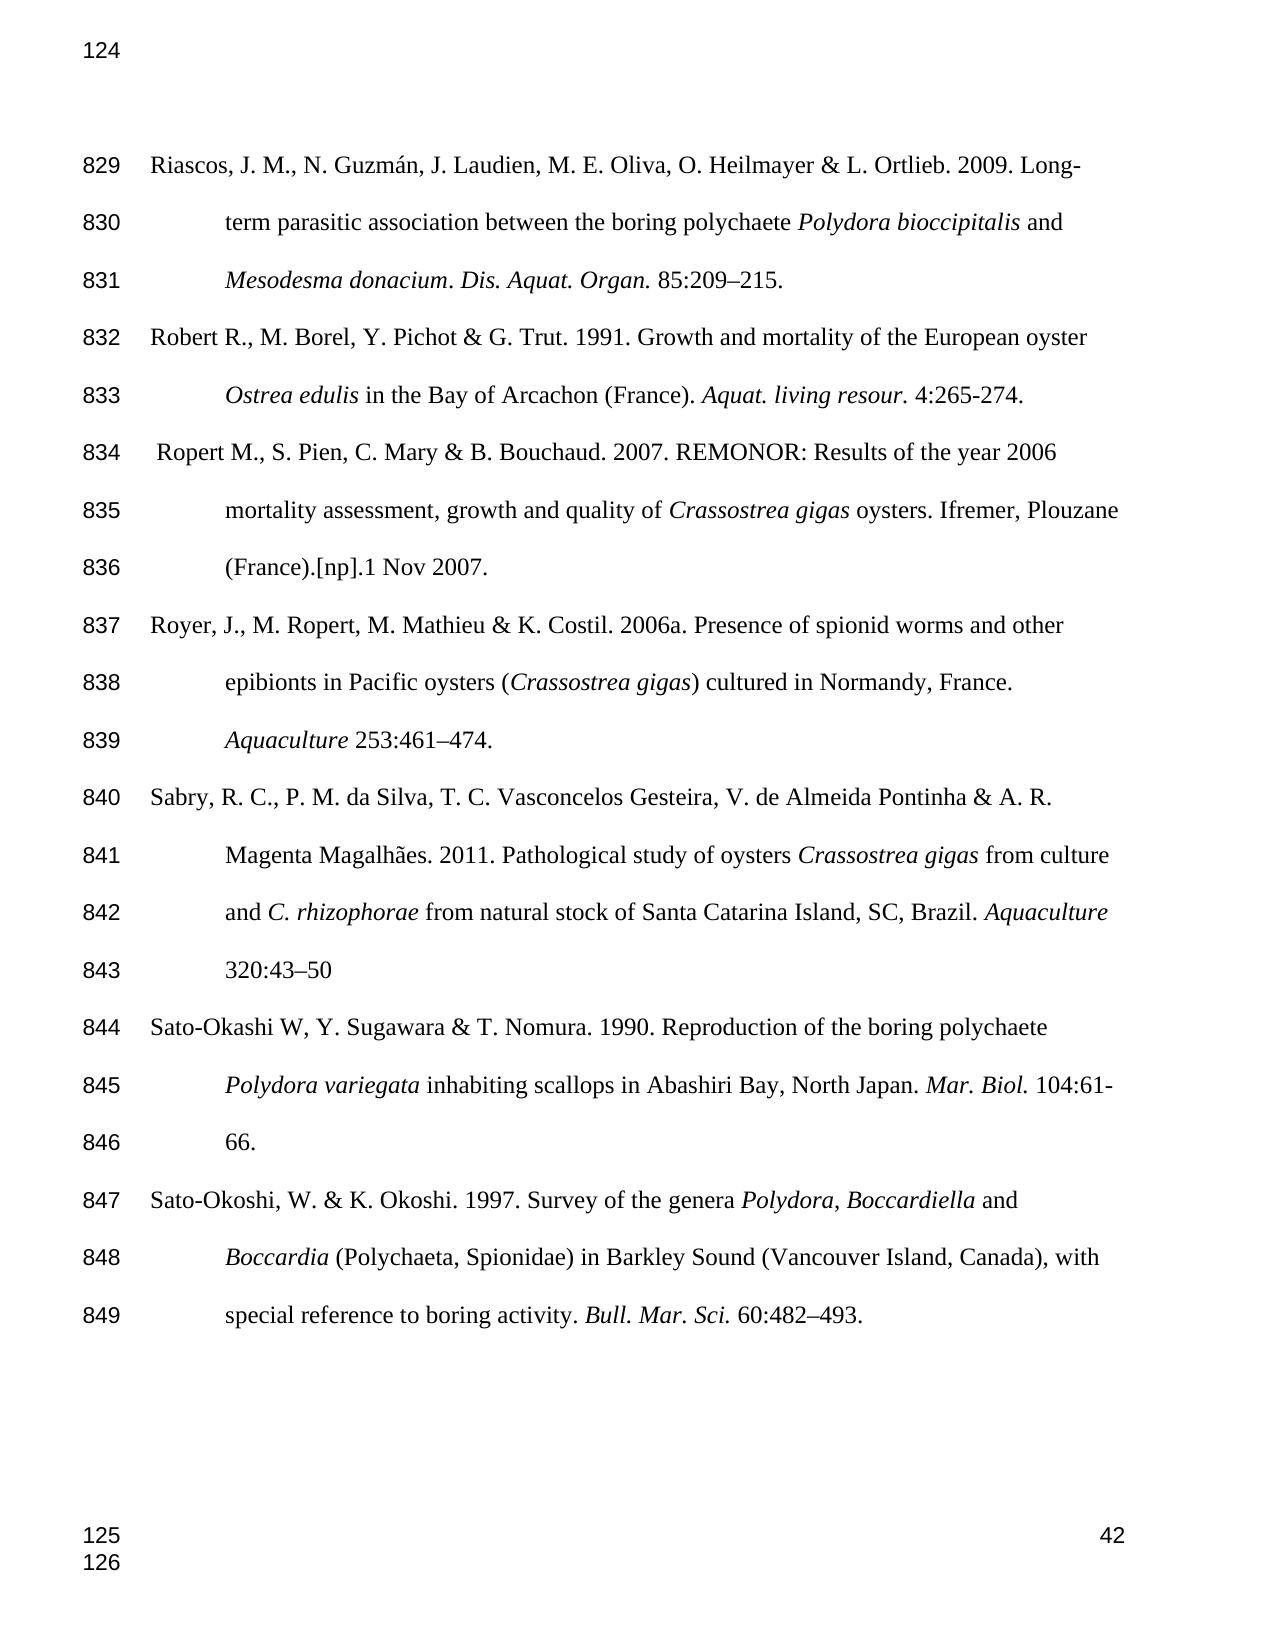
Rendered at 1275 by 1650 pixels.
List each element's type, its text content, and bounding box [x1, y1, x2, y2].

text Royer, J., M. Ropert, M. Mathieu & K. Costil. 2006a. Presence of spionid worms and other epibionts in Pacific oysters (Crassostrea gigas) cultured in Normandy, France. Aquaculture 253:461–474. [150, 610, 1125, 754]
text Sato-Okashi W, Y. Sugawara & T. Nomura. 1990. Reproduction of the boring polychaete Polydora variegata inhabiting scallops in Abashiri Bay, North Japan. Mar. Biol. 104:61-66. [150, 1012, 1125, 1156]
text Ropert M., S. Pien, C. Mary & B. Bouchaud. 2007. REMONOR: Results of the year 2006 mortality assessment, growth and quality of Crassostrea gigas oysters. Ifremer, Plouzane (France).[np].1 Nov 2007. [150, 437, 1125, 581]
text Sabry, R. C., P. M. da Silva, T. C. Vasconcelos Gesteira, V. de Almeida Pontinha & A. R. Magenta Magalhães. 2011. Pathological study of oysters Crassostrea gigas from culture and C. rhizophorae from natural stock of Santa Catarina Island, SC, Brazil. Aquaculture 320:43–50 [150, 782, 1125, 984]
text Sato-Okoshi, W. & K. Okoshi. 1997. Survey of the genera Polydora, Boccardiella and Boccardia (Polychaeta, Spionidae) in Barkley Sound (Vancouver Island, Canada), with special reference to boring activity. Bull. Mar. Sci. 60:482–493. [150, 1185, 1125, 1329]
text Robert R., M. Borel, Y. Pichot & G. Trut. 1991. Growth and mortality of the European oyster Ostrea edulis in the Bay of Arcachon (France). Aquat. living resour. 4:265-274. [150, 322, 1125, 409]
text Riascos, J. M., N. Guzmán, J. Laudien, M. E. Oliva, O. Heilmayer & L. Ortlieb. 2009. Long-term parasitic association between the boring polychaete Polydora bioccipitalis and Mesodesma donacium. Dis. Aquat. Organ. 85:209–215. [150, 150, 1125, 294]
